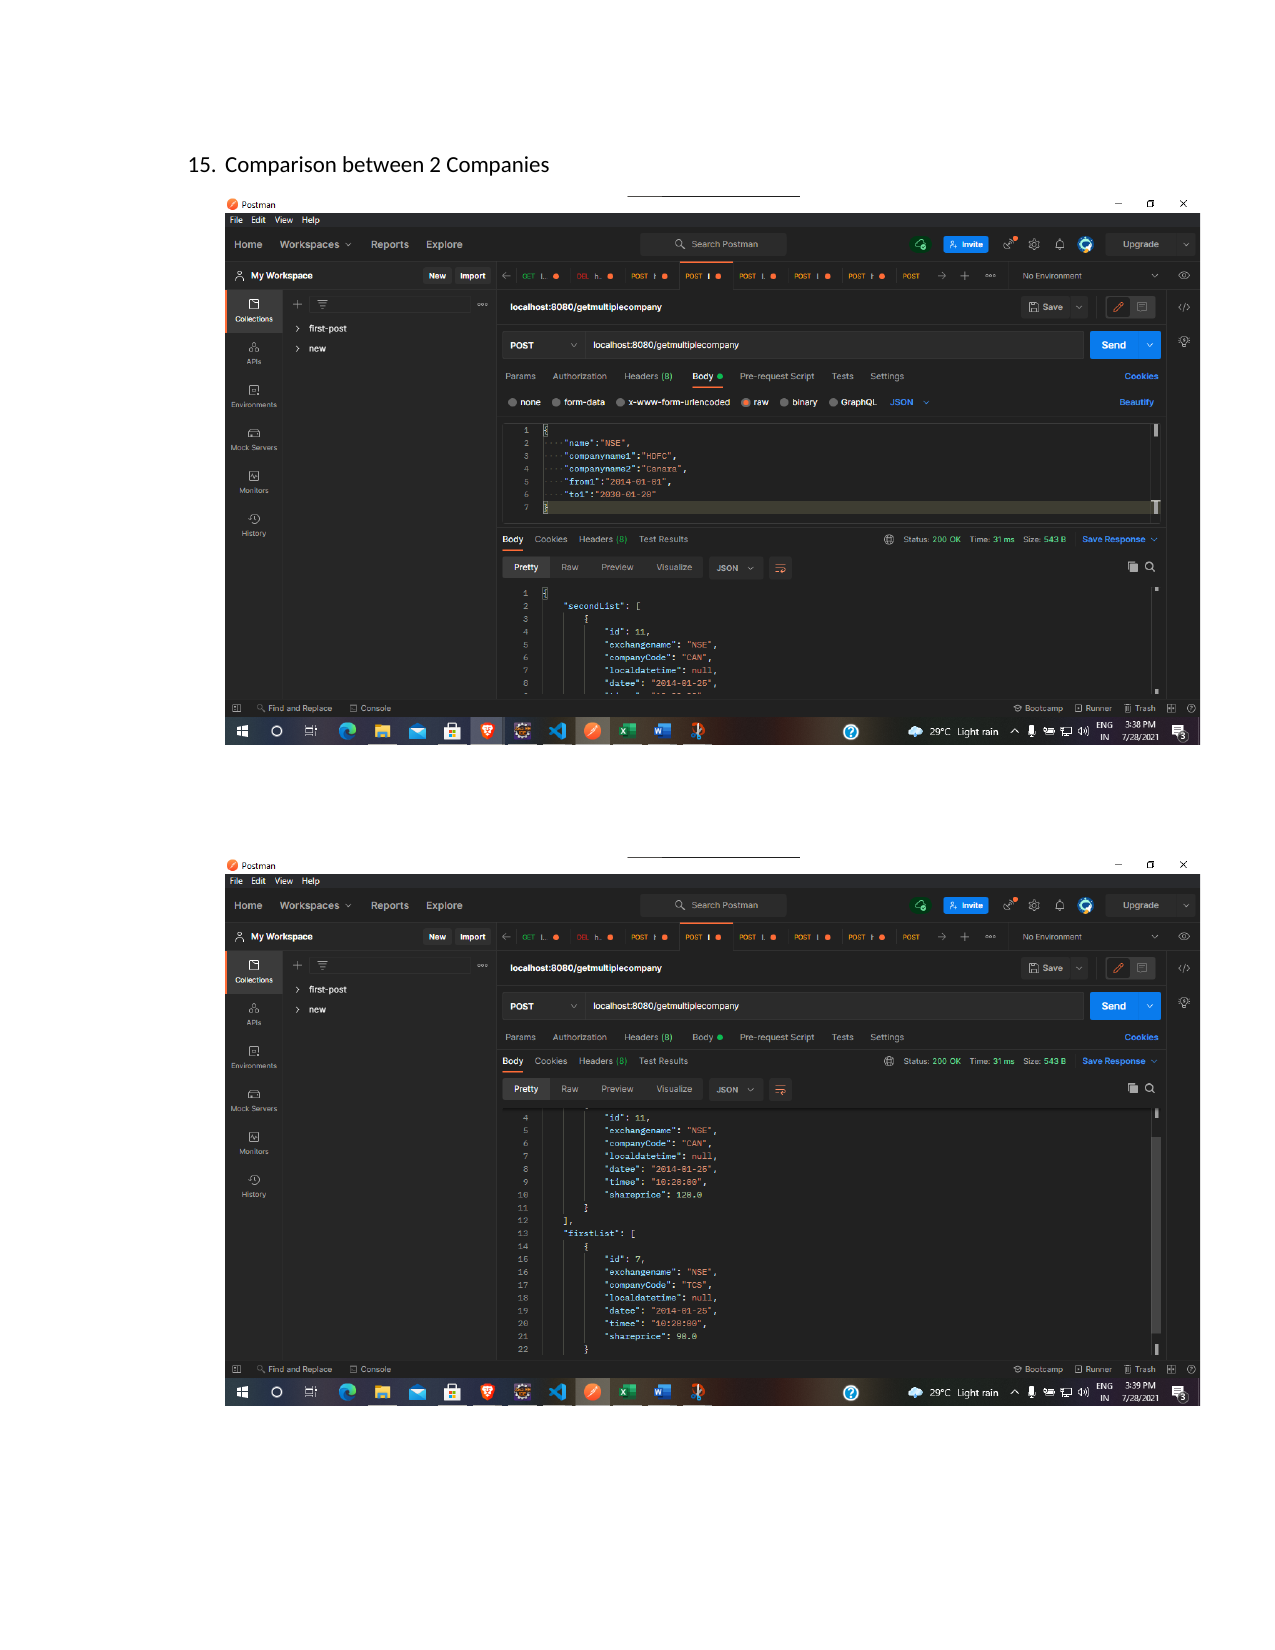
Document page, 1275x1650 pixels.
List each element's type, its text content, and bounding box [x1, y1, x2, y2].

picture [225, 857, 1200, 1406]
picture [225, 196, 1200, 745]
list Comparison between 2 Companies [187, 150, 1125, 178]
